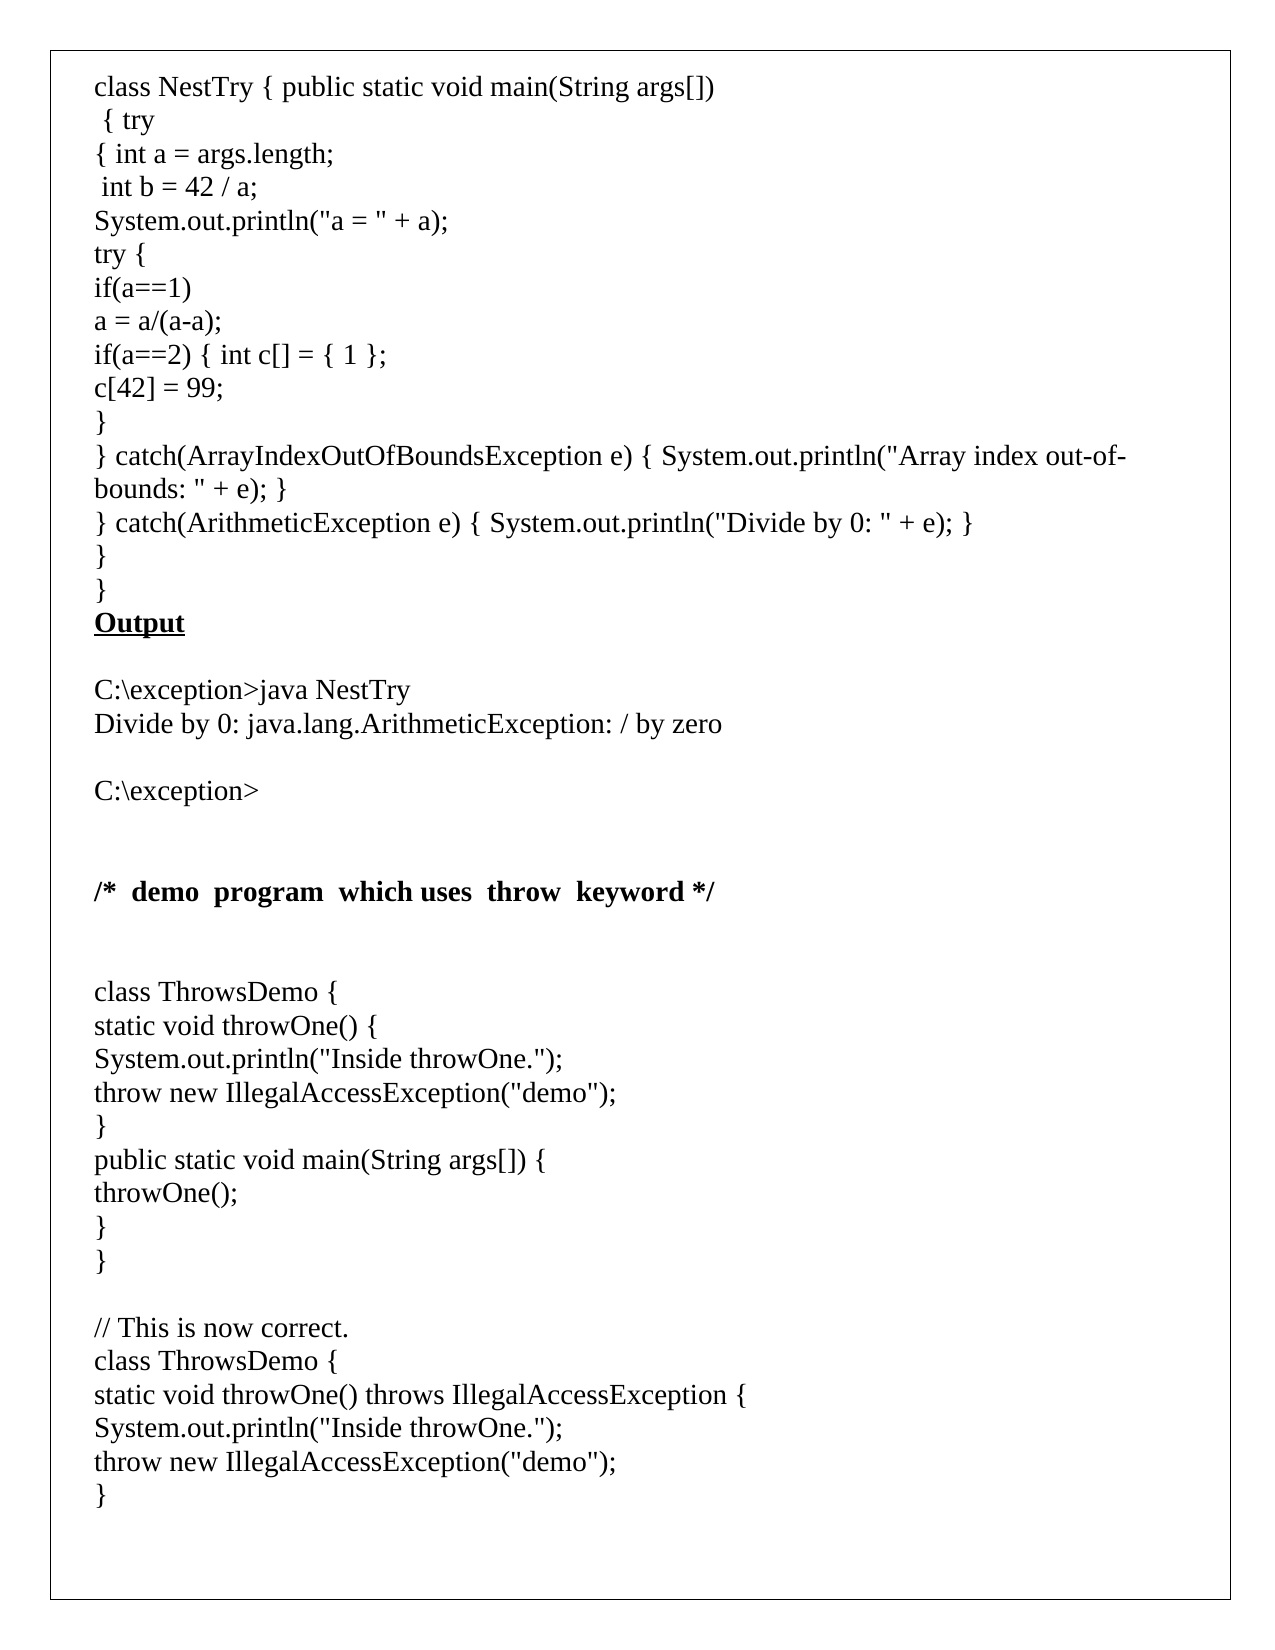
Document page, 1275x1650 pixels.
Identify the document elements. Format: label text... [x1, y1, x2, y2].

text System.out.println("Inside throwOne."); [94, 1410, 1207, 1444]
text System.out.println("Inside throwOne."); [94, 1041, 1207, 1075]
text Divide by 0: java.lang.ArithmeticException: / by zero [94, 706, 1207, 739]
text { int a = args.length; [94, 136, 1207, 169]
text } catch(ArrayIndexOutOfBoundsException e) { System.out.println("Array index out-of-bounds: " + e); } [94, 438, 1207, 505]
text throwOne(); [94, 1176, 1207, 1209]
text throw new IllegalAccessException("demo"); [94, 1444, 1207, 1477]
text } [94, 1243, 1207, 1276]
text } [94, 572, 1207, 605]
text if(a==2) { int c[] = { 1 }; [94, 337, 1207, 371]
text try { [94, 236, 1207, 270]
text if(a==1) [94, 270, 1207, 303]
text public static void main(String args[]) { [94, 1142, 1207, 1176]
text } [94, 1209, 1207, 1243]
text } [94, 1477, 1207, 1511]
text class ThrowsDemo { [94, 974, 1207, 1008]
text class NestTry { public static void main(String args[]) [94, 69, 1207, 102]
text int b = 42 / a; [94, 169, 1207, 203]
text a = a/(a-a); [94, 303, 1207, 337]
text throw new IllegalAccessException("demo"); [94, 1075, 1207, 1108]
text System.out.println("a = " + a); [94, 203, 1207, 236]
text } catch(ArithmeticException e) { System.out.println("Divide by 0: " + e); } [94, 505, 1207, 538]
text static void throwOne() throws IllegalAccessException { [94, 1377, 1207, 1410]
text static void throwOne() { [94, 1008, 1207, 1041]
text } [94, 538, 1207, 572]
text { try [94, 102, 1207, 136]
text C:\exception> [94, 773, 1207, 807]
text C:\exception>java NestTry [94, 672, 1207, 706]
text class ThrowsDemo { [94, 1343, 1207, 1377]
text } [94, 404, 1207, 438]
text /* demo program which uses throw keyword */ [94, 874, 1207, 907]
text } [94, 1108, 1207, 1142]
text Output [94, 605, 1207, 639]
text // This is now correct. [94, 1310, 1207, 1343]
text c[42] = 99; [94, 371, 1207, 404]
